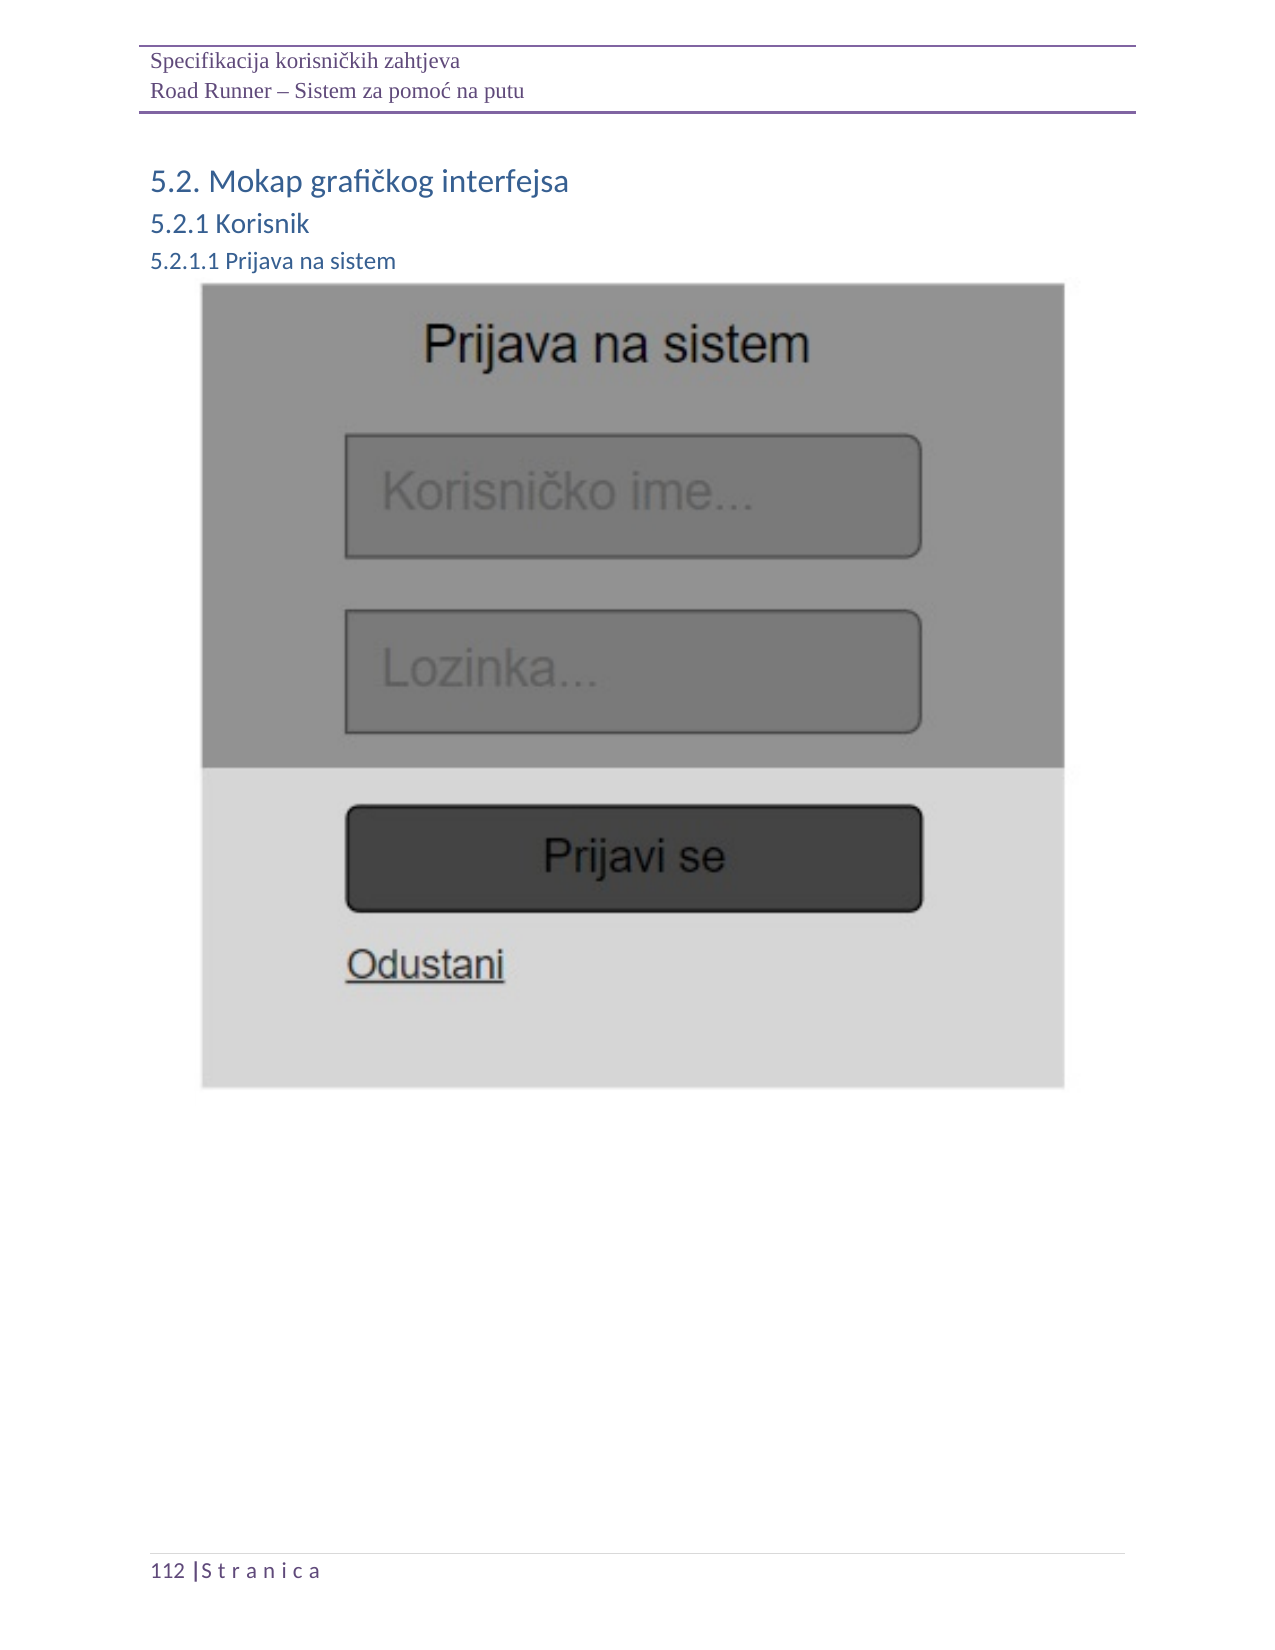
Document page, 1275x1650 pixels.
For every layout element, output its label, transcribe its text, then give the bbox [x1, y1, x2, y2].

subtitle 5.2.1 Korisnik [150, 205, 1125, 241]
subtitle 5.2. Mokap grafičkog interfejsa [150, 160, 1125, 201]
subtitle 5.2.1.1 Prijava na sistem [150, 245, 1125, 275]
picture [194, 277, 1081, 1106]
